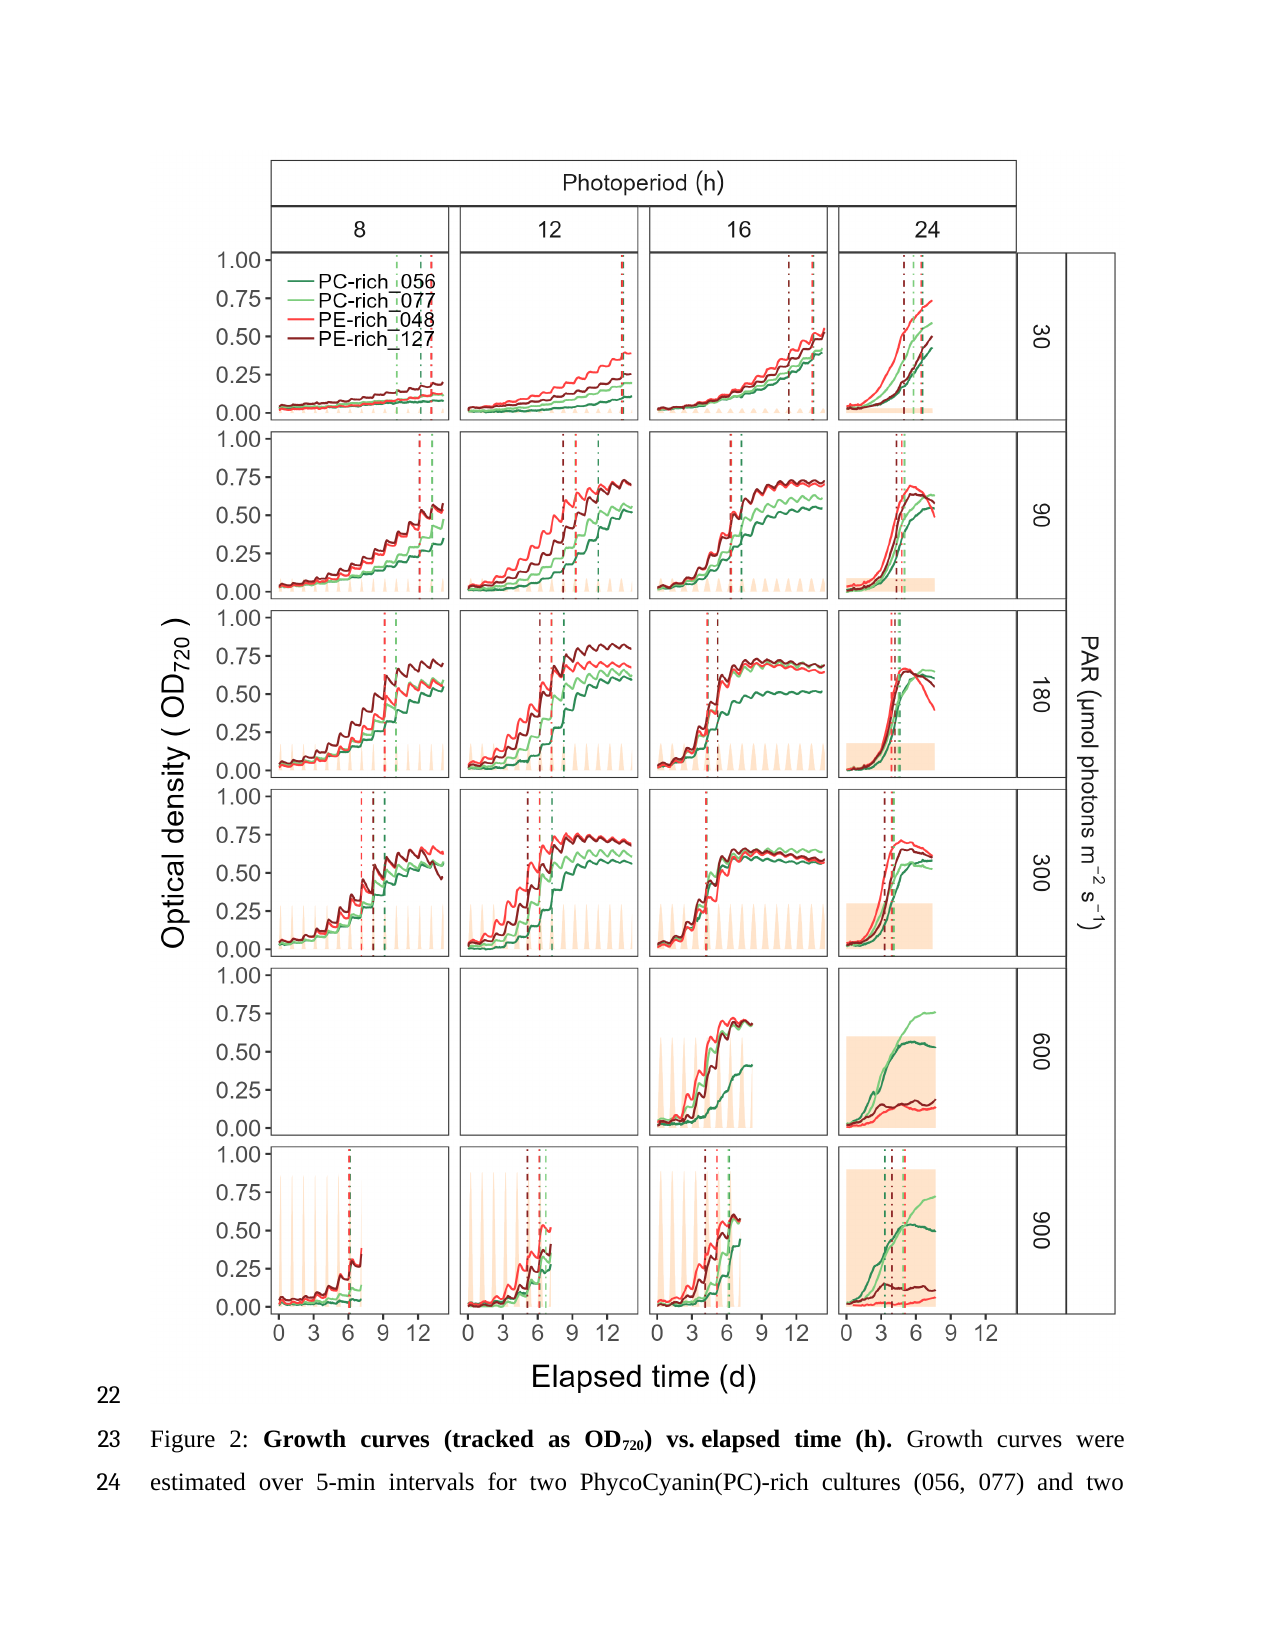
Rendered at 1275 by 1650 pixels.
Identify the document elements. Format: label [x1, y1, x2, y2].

picture [150, 150, 1125, 1404]
text [150, 1424, 1125, 1496]
